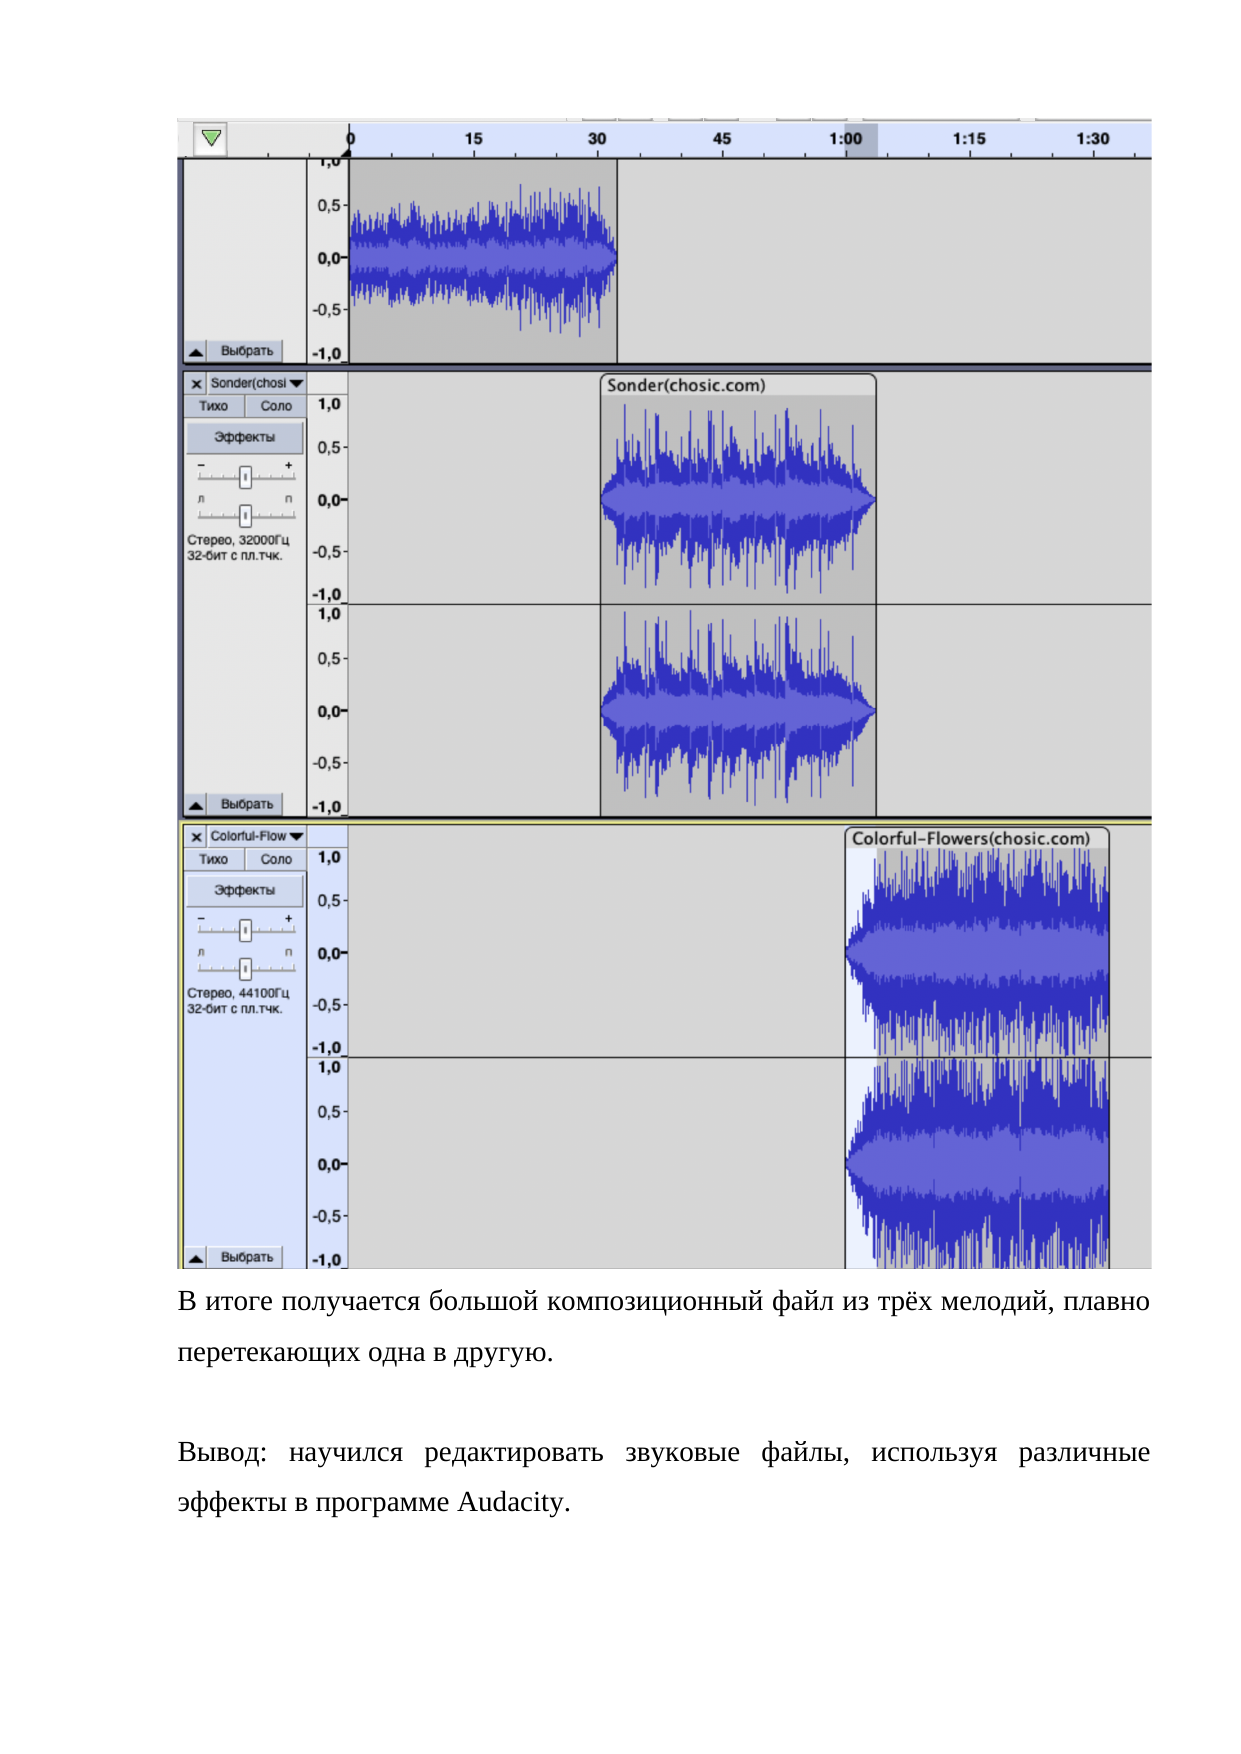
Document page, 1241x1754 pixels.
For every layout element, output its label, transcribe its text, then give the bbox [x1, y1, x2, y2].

picture [177, 118, 1152, 1269]
text Вывод: научился редактировать звуковые файлы, используя различные эффекты в программе Audacity. [177, 1434, 1152, 1518]
text В итоге получается большой композиционный файл из трёх мелодий, плавно перетекающих одна в другую. [177, 1283, 1152, 1367]
